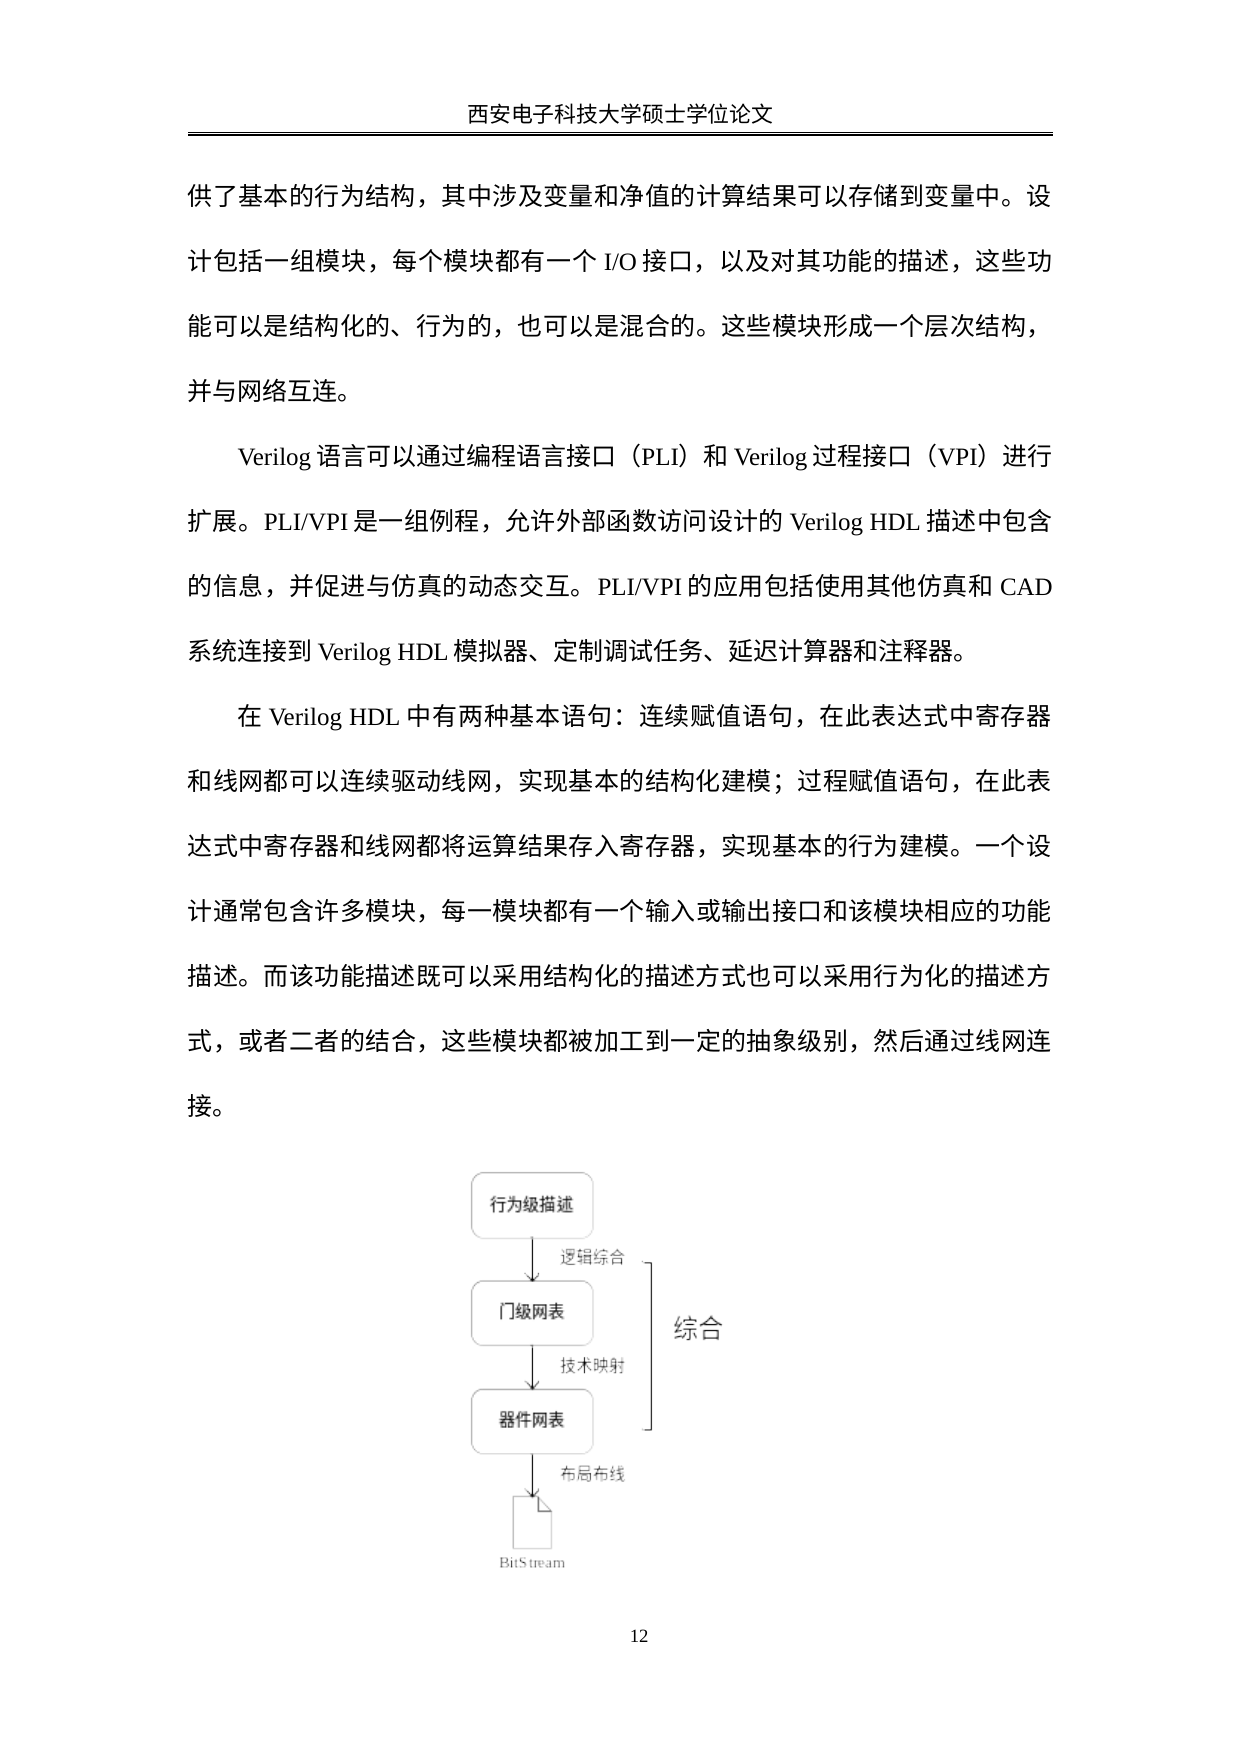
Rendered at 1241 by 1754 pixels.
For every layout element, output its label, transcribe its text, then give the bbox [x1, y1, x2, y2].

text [187, 162, 1053, 422]
text 在Verilog HDL中有两种基本语句：连续赋值语句，在此表达式中寄存器和线网都可以连续驱动线网，实现基本的结构化建模；过程赋值语句，在此表达式中寄存器和线网都将运算结果存入寄存器，实现基本的行为建模。一个设计通常包含许多模块，每一模块都有一个输入或输出接口和该模块相应的功能描述。而该功能描述既可以采用结构化的描述方式也可以采用行为化的描述方式，或者二者的结合，这些模块都被加工到一定的抽象级别，然后通过线网连接。 [187, 682, 1053, 1137]
text Verilog语言可以通过编程语言接口（PLI）和Verilog过程接口（VPI）进行扩展。PLI/VPI是一组例程，允许外部函数访问设计的Verilog HDL描述中包含的信息，并促进与仿真的动态交互。PLI/VPI的应用包括使用其他仿真和CAD系统连接到Verilog HDL模拟器、定制调试任务、延迟计算器和注释器。 [187, 422, 1053, 682]
